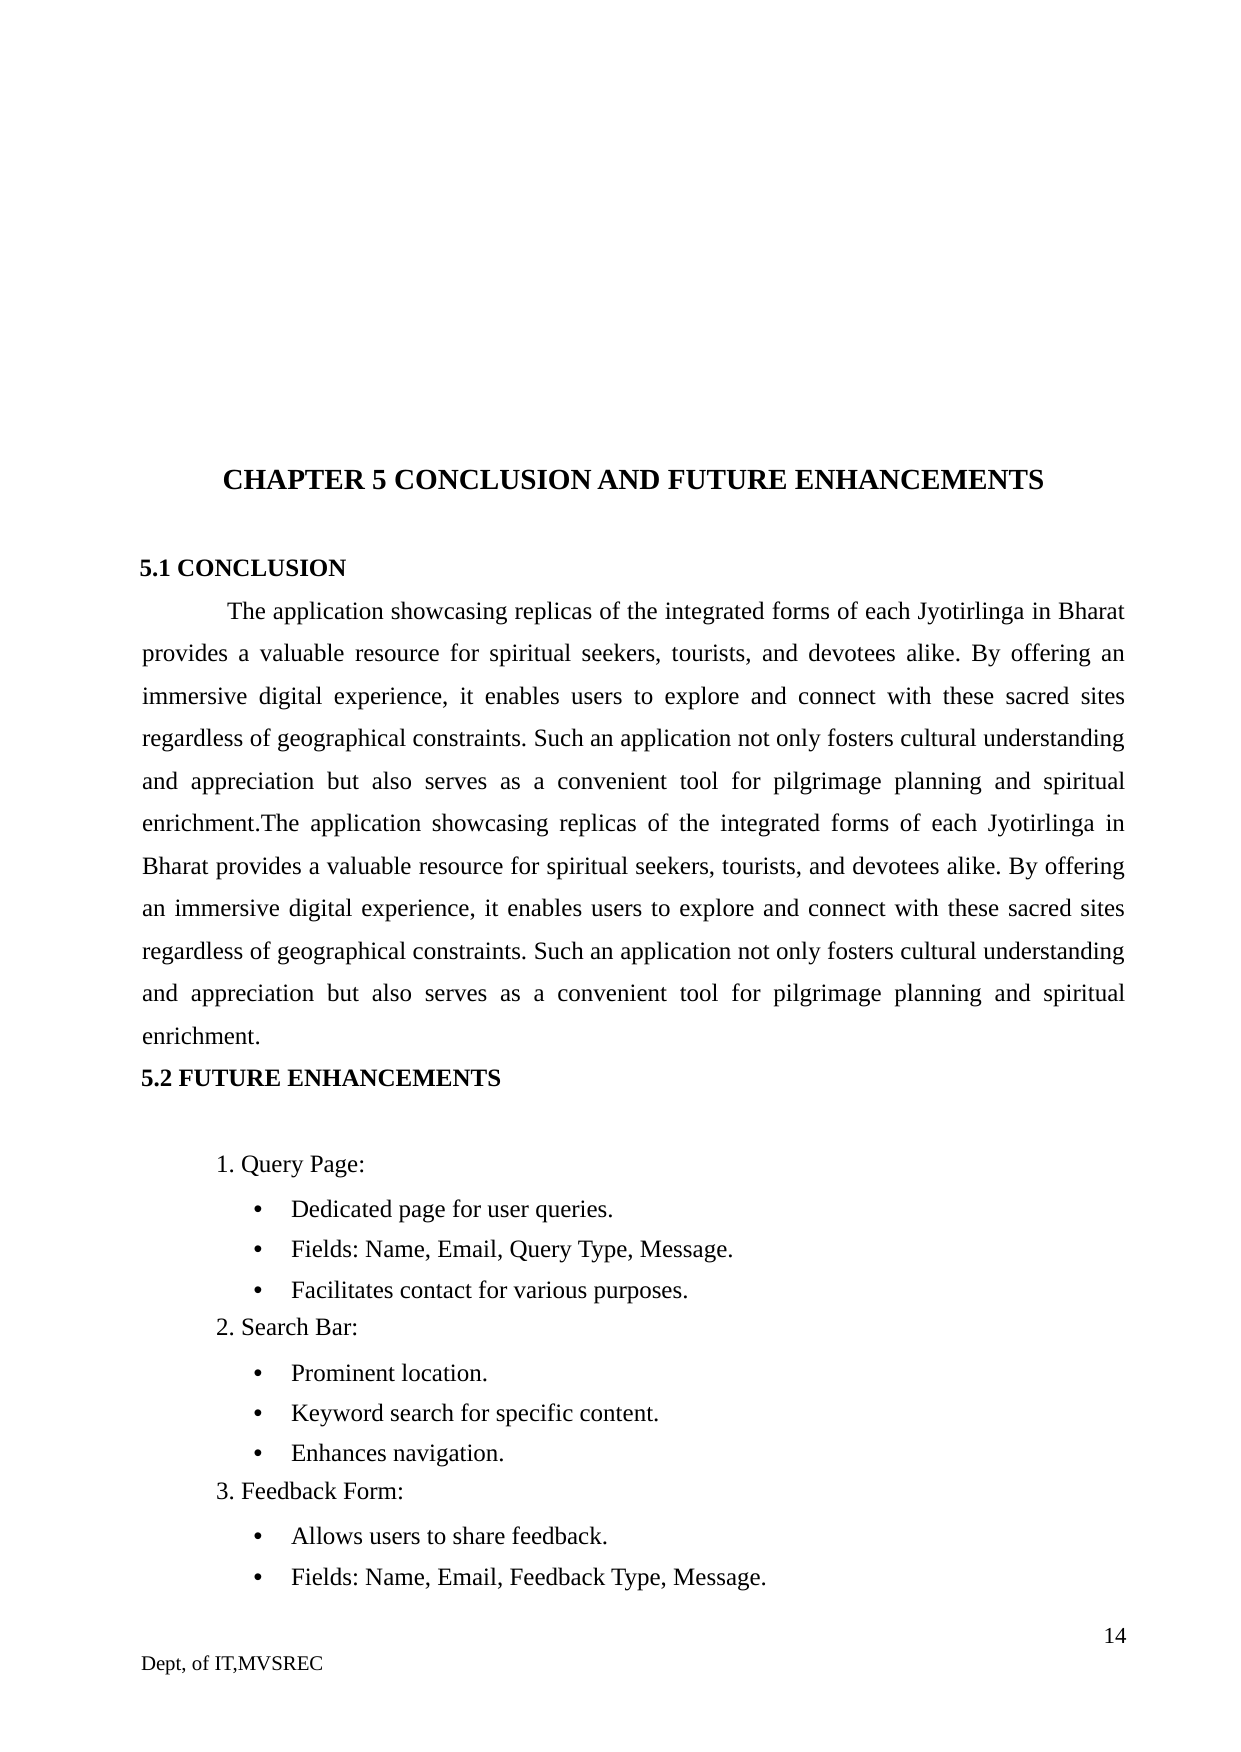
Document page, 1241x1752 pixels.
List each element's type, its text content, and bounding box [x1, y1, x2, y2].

list Fields: Name, Email, Query Type, Message. [253, 1234, 1103, 1263]
list Feedback Form: [216, 1476, 1103, 1505]
list Prominent location. [253, 1357, 1103, 1386]
list Query Page: [216, 1149, 1103, 1178]
subtitle CHAPTER 5 CONCLUSION AND FUTURE ENHANCEMENTS [141, 462, 1126, 496]
list Keyword search for specific content. [253, 1398, 1103, 1427]
subtitle 5.2 FUTURE ENHANCEMENTS [141, 1063, 1202, 1092]
list Search Bar: [216, 1312, 1103, 1341]
subtitle 5.1 CONCLUSION [139, 553, 1202, 582]
list Dedicated page for user queries. [253, 1194, 1103, 1223]
list Facilitates contact for various purposes. [253, 1274, 1103, 1303]
list Allows users to share feedback. [253, 1521, 1103, 1550]
list Enhances navigation. [253, 1438, 1103, 1467]
list Fields: Name, Email, Feedback Type, Message. [253, 1561, 1103, 1590]
text The application showcasing replicas of the integrated forms of each Jyotirlinga in Bharat provides a valuable resource for spiritual seekers, tourists, and devotees alike. By offering an immersive digital experience, it enables users to explore and connect with these sacred sites regardless of geographical constraints. Such an application not only fosters cultural understanding and appreciation but also serves as a convenient tool for pilgrimage planning and spiritual enrichment.The application showcasing replicas of the integrated forms of each Jyotirlinga in Bharat provides a valuable resource for spiritual seekers, tourists, and devotees alike. By offering an immersive digital experience, it enables users to explore and connect with these sacred sites regardless of geographical constraints. Such an application not only fosters cultural understanding and appreciation but also serves as a convenient tool for pilgrimage planning and spiritual enrichment. [141, 596, 1126, 1049]
